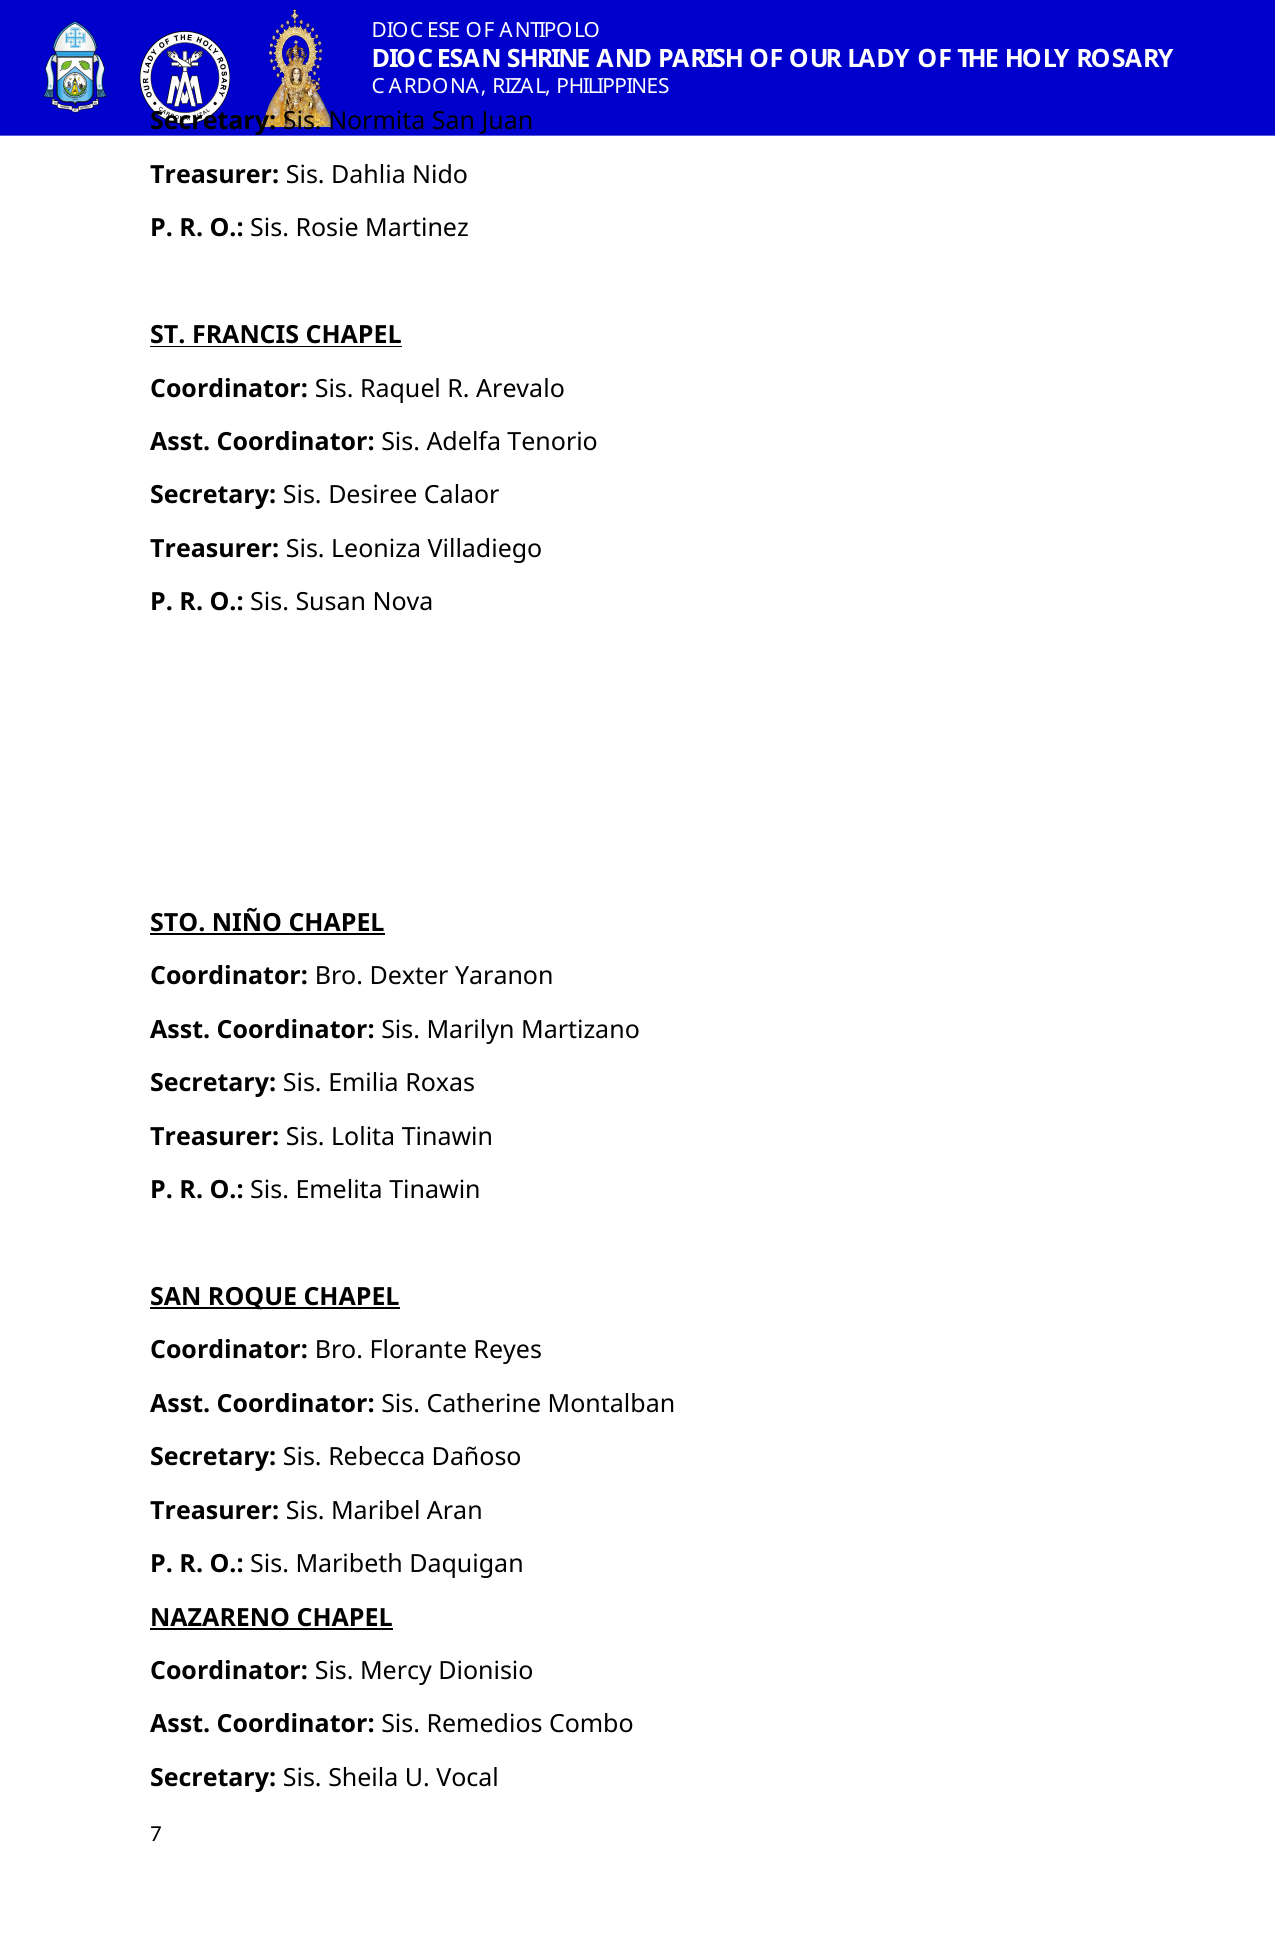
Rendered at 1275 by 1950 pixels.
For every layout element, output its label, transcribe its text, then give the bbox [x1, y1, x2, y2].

text Secretary: Sis. Rebecca Dañoso [150, 1439, 1200, 1473]
text Asst. Coordinator: Sis. Adelfa Tenorio [150, 424, 1200, 458]
text Treasurer: Sis. Leoniza Villadiego [150, 531, 1200, 564]
text Asst. Coordinator: Sis. Marilyn Martizano [150, 1011, 1200, 1046]
text Asst. Coordinator: Sis. Catherine Montalban [150, 1386, 1200, 1419]
text Treasurer: Sis. Lolita Tinawin [150, 1118, 1200, 1152]
text SAN ROQUE CHAPEL [150, 1279, 1200, 1313]
text P. R. O.: Sis. Maribeth Daquigan [150, 1546, 1200, 1580]
text P. R. O.: Sis. Rosie Martinez [150, 210, 1200, 244]
text Secretary: Sis. Emilia Roxas [150, 1065, 1200, 1099]
text ST. FRANCIS CHAPEL [150, 317, 1200, 351]
text Secretary: Sis. Desiree Calaor [150, 477, 1200, 511]
picture [15, 7, 357, 127]
text Treasurer: Sis. Dahlia Nido [150, 156, 1200, 191]
text STO. NIÑO CHAPEL [150, 904, 1200, 939]
text Coordinator: Sis. Raquel R. Arevalo [150, 370, 1200, 404]
text P. R. O.: Sis. Susan Nova [150, 584, 1200, 618]
text Secretary: Sis. Normita San Juan [150, 103, 1200, 137]
text Asst. Coordinator: Sis. Remedios Combo [150, 1706, 1200, 1740]
text Coordinator: Bro. Florante Reyes [150, 1332, 1200, 1366]
text P. R. O.: Sis. Emelita Tinawin [150, 1172, 1200, 1206]
text NAZARENO CHAPEL [150, 1599, 1200, 1633]
text Coordinator: Sis. Mercy Dionisio [150, 1653, 1200, 1687]
text Coordinator: Bro. Dexter Yaranon [150, 958, 1200, 992]
text Treasurer: Sis. Maribel Aran [150, 1492, 1200, 1526]
text Secretary: Sis. Sheila U. Vocal [150, 1759, 1200, 1794]
